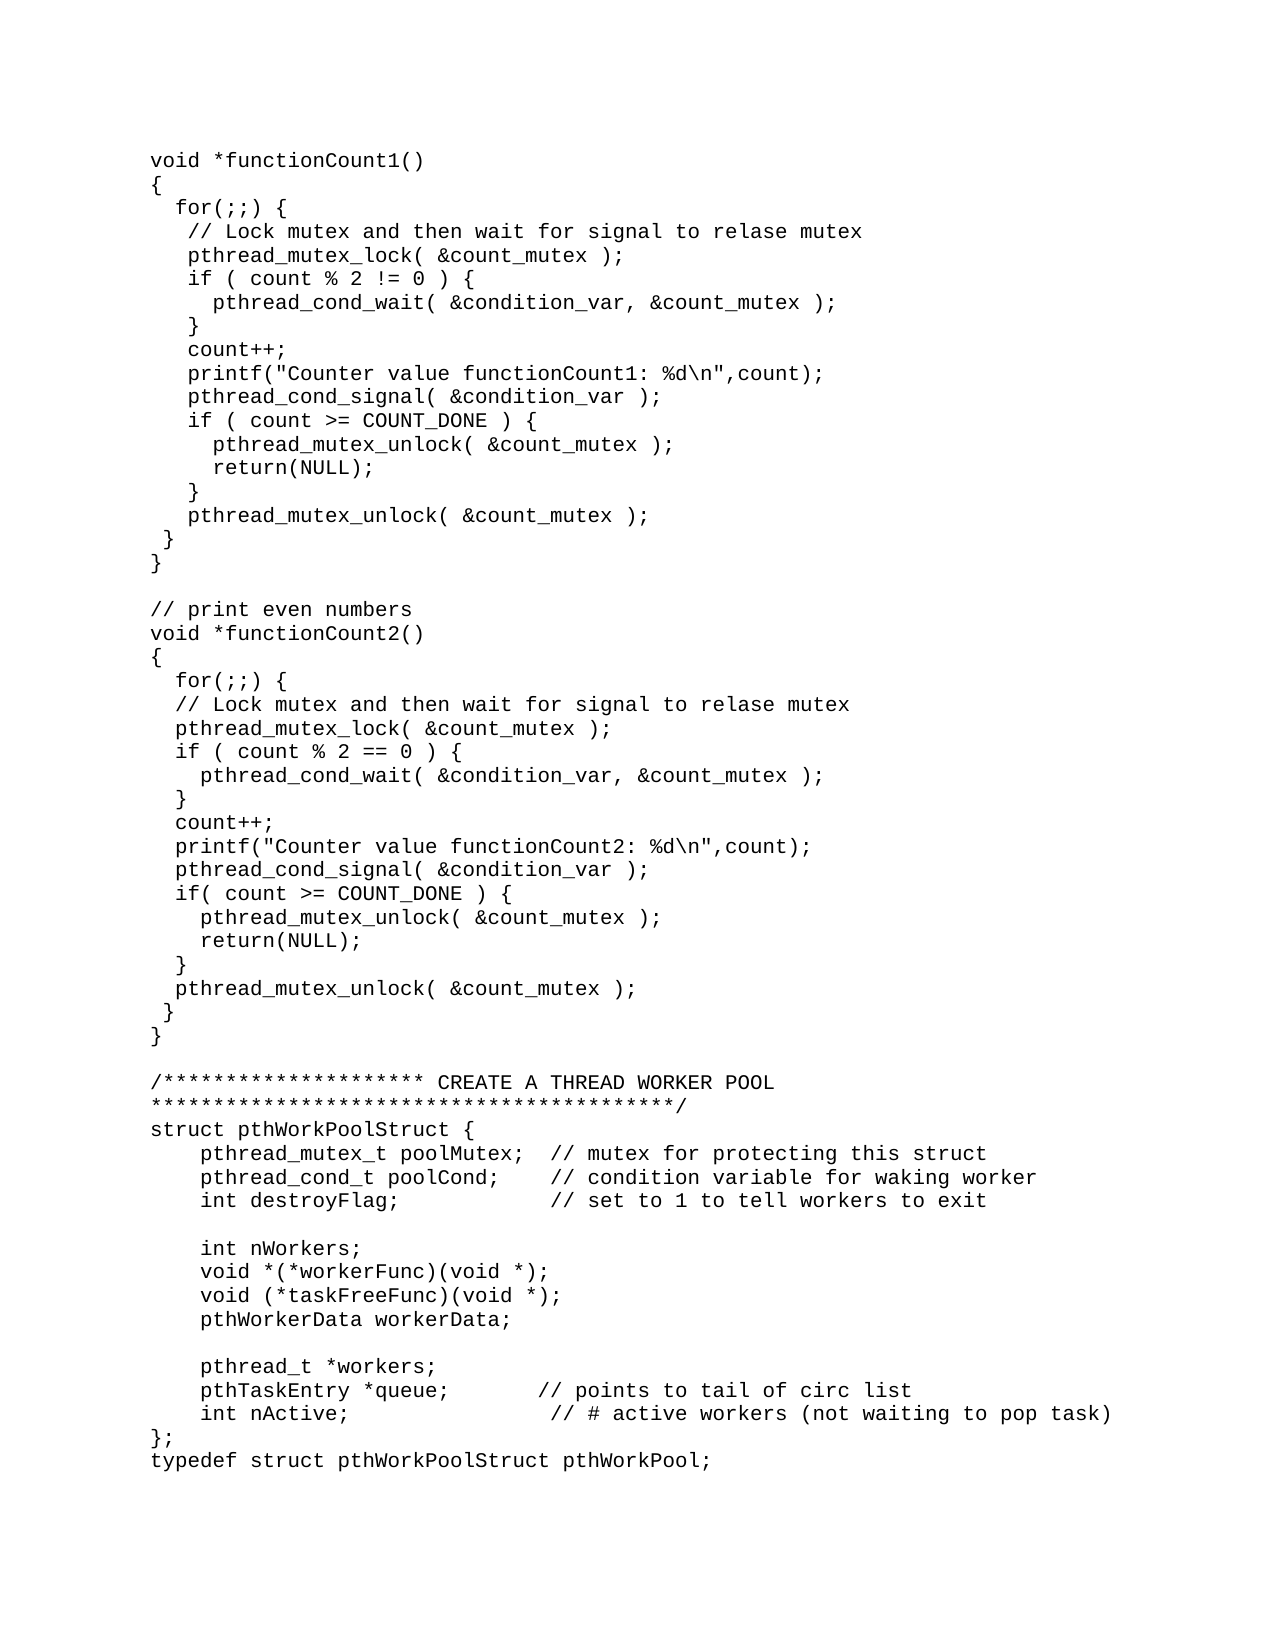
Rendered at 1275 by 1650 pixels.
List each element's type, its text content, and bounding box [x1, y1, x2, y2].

text pthread_cond_t poolCond; // condition variable for waking worker [150, 1167, 1125, 1190]
text return(NULL); [150, 457, 1125, 481]
text int nWorkers; [150, 1238, 1125, 1261]
text typedef struct pthWorkPoolStruct pthWorkPool; [150, 1451, 1125, 1474]
text pthWorkerData workerData; [150, 1309, 1125, 1332]
text void *(*workerFunc)(void *); [150, 1261, 1125, 1285]
text pthread_mutex_unlock( &count_mutex ); [150, 907, 1125, 930]
text { [150, 174, 1125, 197]
text } [150, 954, 1125, 978]
text pthread_mutex_lock( &count_mutex ); [150, 244, 1125, 268]
text } [150, 1001, 1125, 1025]
text pthread_t *workers; [150, 1356, 1125, 1379]
text if ( count % 2 != 0 ) { [150, 268, 1125, 292]
text void (*taskFreeFunc)(void *); [150, 1285, 1125, 1309]
text pthread_cond_wait( &condition_var, &count_mutex ); [150, 292, 1125, 316]
text } [150, 1025, 1125, 1048]
text // print even numbers [150, 599, 1125, 623]
text } [150, 552, 1125, 576]
text if ( count % 2 == 0 ) { [150, 741, 1125, 765]
text printf("Counter value functionCount1: %d\n",count); [150, 363, 1125, 386]
text if ( count >= COUNT_DONE ) { [150, 410, 1125, 434]
text // Lock mutex and then wait for signal to relase mutex [150, 694, 1125, 717]
text pthread_mutex_t poolMutex; // mutex for protecting this struct [150, 1143, 1125, 1167]
text } [150, 481, 1125, 505]
text count++; [150, 339, 1125, 363]
text printf("Counter value functionCount2: %d\n",count); [150, 836, 1125, 859]
text return(NULL); [150, 930, 1125, 954]
text void *functionCount2() [150, 623, 1125, 647]
text pthread_mutex_unlock( &count_mutex ); [150, 978, 1125, 1001]
text }; [150, 1427, 1125, 1451]
text int destroyFlag; // set to 1 to tell workers to exit [150, 1190, 1125, 1214]
text // Lock mutex and then wait for signal to relase mutex [150, 221, 1125, 244]
text pthread_mutex_unlock( &count_mutex ); [150, 434, 1125, 457]
text void *functionCount1() [150, 150, 1125, 174]
text if( count >= COUNT_DONE ) { [150, 883, 1125, 907]
text { [150, 647, 1125, 670]
text pthread_cond_signal( &condition_var ); [150, 859, 1125, 883]
text for(;;) { [150, 197, 1125, 221]
text } [150, 788, 1125, 812]
text pthTaskEntry *queue; // points to tail of circ list [150, 1379, 1125, 1403]
text pthread_cond_signal( &condition_var ); [150, 386, 1125, 410]
text struct pthWorkPoolStruct { [150, 1119, 1125, 1143]
text pthread_mutex_lock( &count_mutex ); [150, 717, 1125, 741]
text } [150, 316, 1125, 339]
text int nActive; // # active workers (not waiting to pop task) [150, 1403, 1125, 1427]
text for(;;) { [150, 670, 1125, 694]
text } [150, 528, 1125, 552]
text pthread_cond_wait( &condition_var, &count_mutex ); [150, 765, 1125, 788]
text /********************* CREATE A THREAD WORKER POOL ******************************************/ [150, 1072, 1125, 1119]
text count++; [150, 812, 1125, 836]
text pthread_mutex_unlock( &count_mutex ); [150, 505, 1125, 528]
